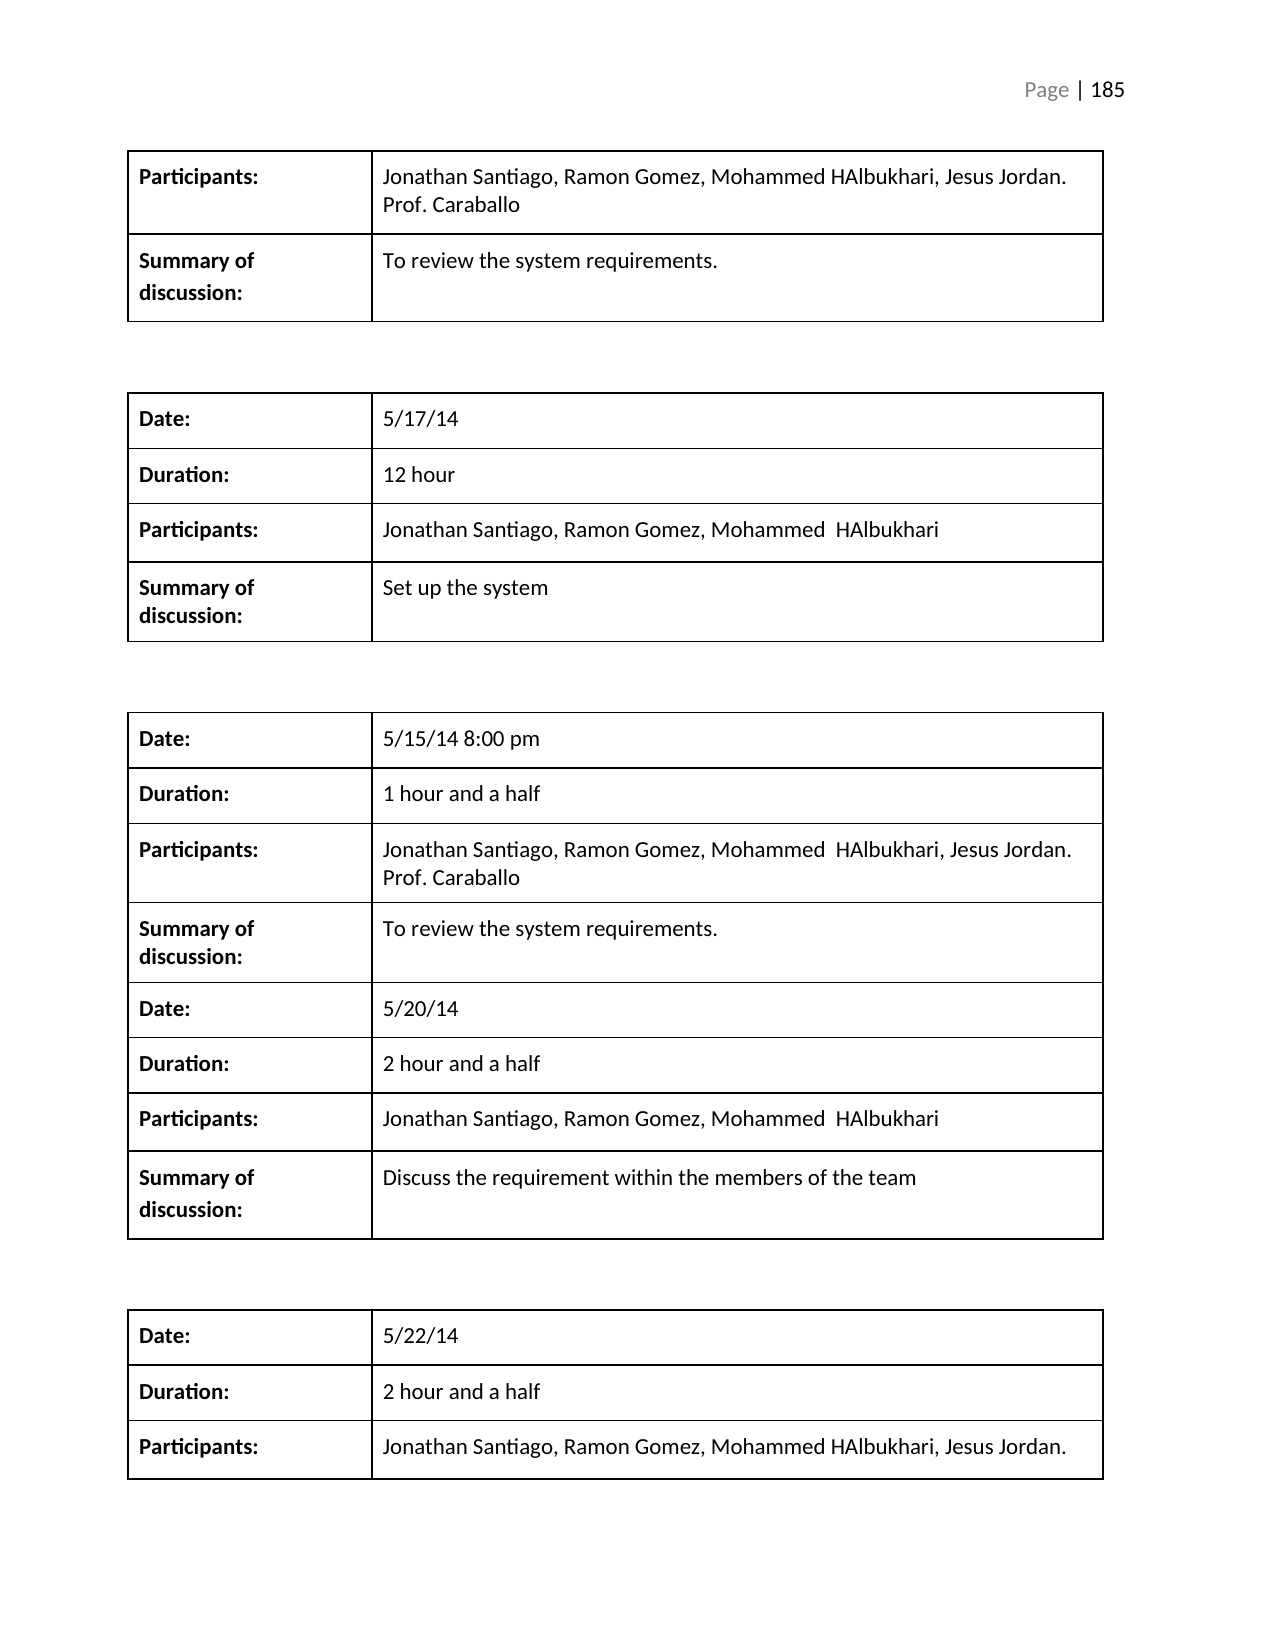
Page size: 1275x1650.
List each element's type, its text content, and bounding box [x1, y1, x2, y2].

table_cell To review the system requirements. [373, 235, 1102, 321]
table_cell Jonathan Santiago, Ramon Gomez, Mohammed HAlbukhari [373, 1094, 1102, 1150]
table_cell Discuss the requirement within the members of the team [373, 1152, 1102, 1238]
table_cell Summary of discussion: [129, 563, 371, 641]
table_cell Date: [129, 983, 371, 1037]
table_header Date: [129, 713, 371, 767]
table_cell Duration: [129, 449, 371, 503]
table_cell 12 hour [373, 449, 1102, 503]
table_header 5/22/14 [373, 1311, 1102, 1364]
table_header Date: [129, 394, 371, 447]
table_cell 1 hour and a half [373, 769, 1102, 822]
table_cell Jonathan Santiago, Ramon Gomez, Mohammed HAlbukhari [373, 504, 1102, 561]
table_cell Duration: [129, 769, 371, 822]
table_cell Jonathan Santiago, Ramon Gomez, Mohammed HAlbukhari, Jesus Jordan. Prof. Caraballo [373, 824, 1102, 902]
table_cell Participants: [129, 1421, 371, 1478]
table_cell Participants: [129, 504, 371, 561]
table_cell Jonathan Santiago, Ramon Gomez, Mohammed HAlbukhari, Jesus Jordan. Prof. Caraballo [373, 152, 1102, 233]
table_cell 2 hour and a half [373, 1038, 1102, 1092]
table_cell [373, 1421, 1102, 1478]
table_cell To review the system requirements. [373, 903, 1102, 981]
table_cell Participants: [129, 152, 371, 233]
table_cell Set up the system [373, 563, 1102, 641]
table_cell Summary of discussion: [129, 1152, 371, 1238]
table_cell Participants: [129, 824, 371, 902]
table_cell Duration: [129, 1366, 371, 1420]
table_header Date: [129, 1311, 371, 1364]
table_header 5/17/14 [373, 394, 1102, 447]
table_cell Summary of discussion: [129, 903, 371, 981]
table_cell Duration: [129, 1038, 371, 1092]
table_cell Participants: [129, 1094, 371, 1150]
table_header 5/15/14 8:00 pm [373, 713, 1102, 767]
table_cell Summary of discussion: [129, 235, 371, 321]
table_cell 2 hour and a half [373, 1366, 1102, 1420]
table_cell 5/20/14 [373, 983, 1102, 1037]
